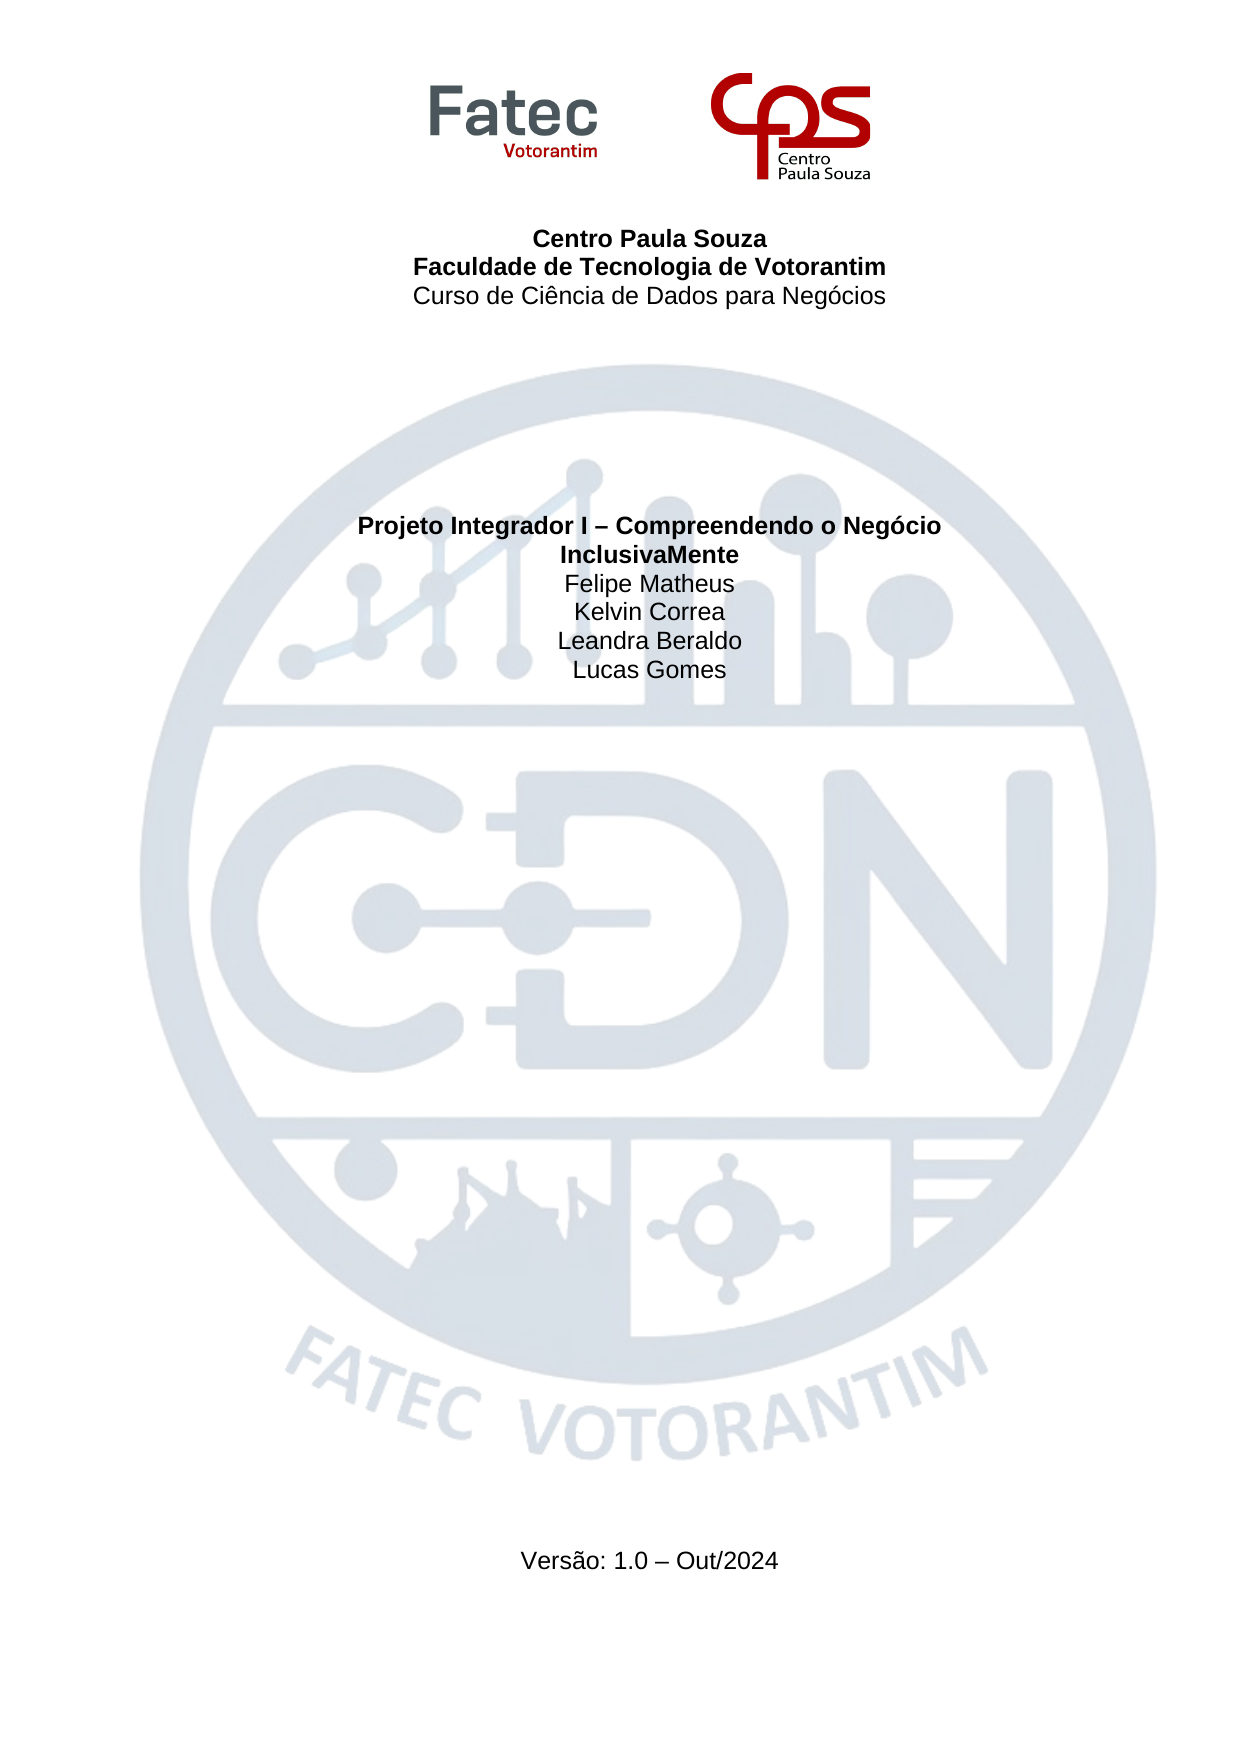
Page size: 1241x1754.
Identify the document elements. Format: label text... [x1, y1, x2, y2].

text InclusivaMente [177, 540, 1122, 568]
text Projeto Integrador I – Compreendendo o Negócio [177, 511, 1122, 540]
picture [429, 73, 871, 190]
text Versão: 1.0 – Out/2024 [177, 1546, 1122, 1575]
text Felipe Matheus [177, 568, 1122, 597]
text Kelvin Correa [177, 597, 1122, 626]
text Curso de Ciência de Dados para Negócios [177, 281, 1122, 310]
text Leandra Beraldo [177, 626, 1122, 655]
text Faculdade de Tecnologia de Votorantim [177, 252, 1122, 281]
text Centro Paula Souza [177, 223, 1122, 252]
text Lucas Gomes [177, 655, 1122, 683]
